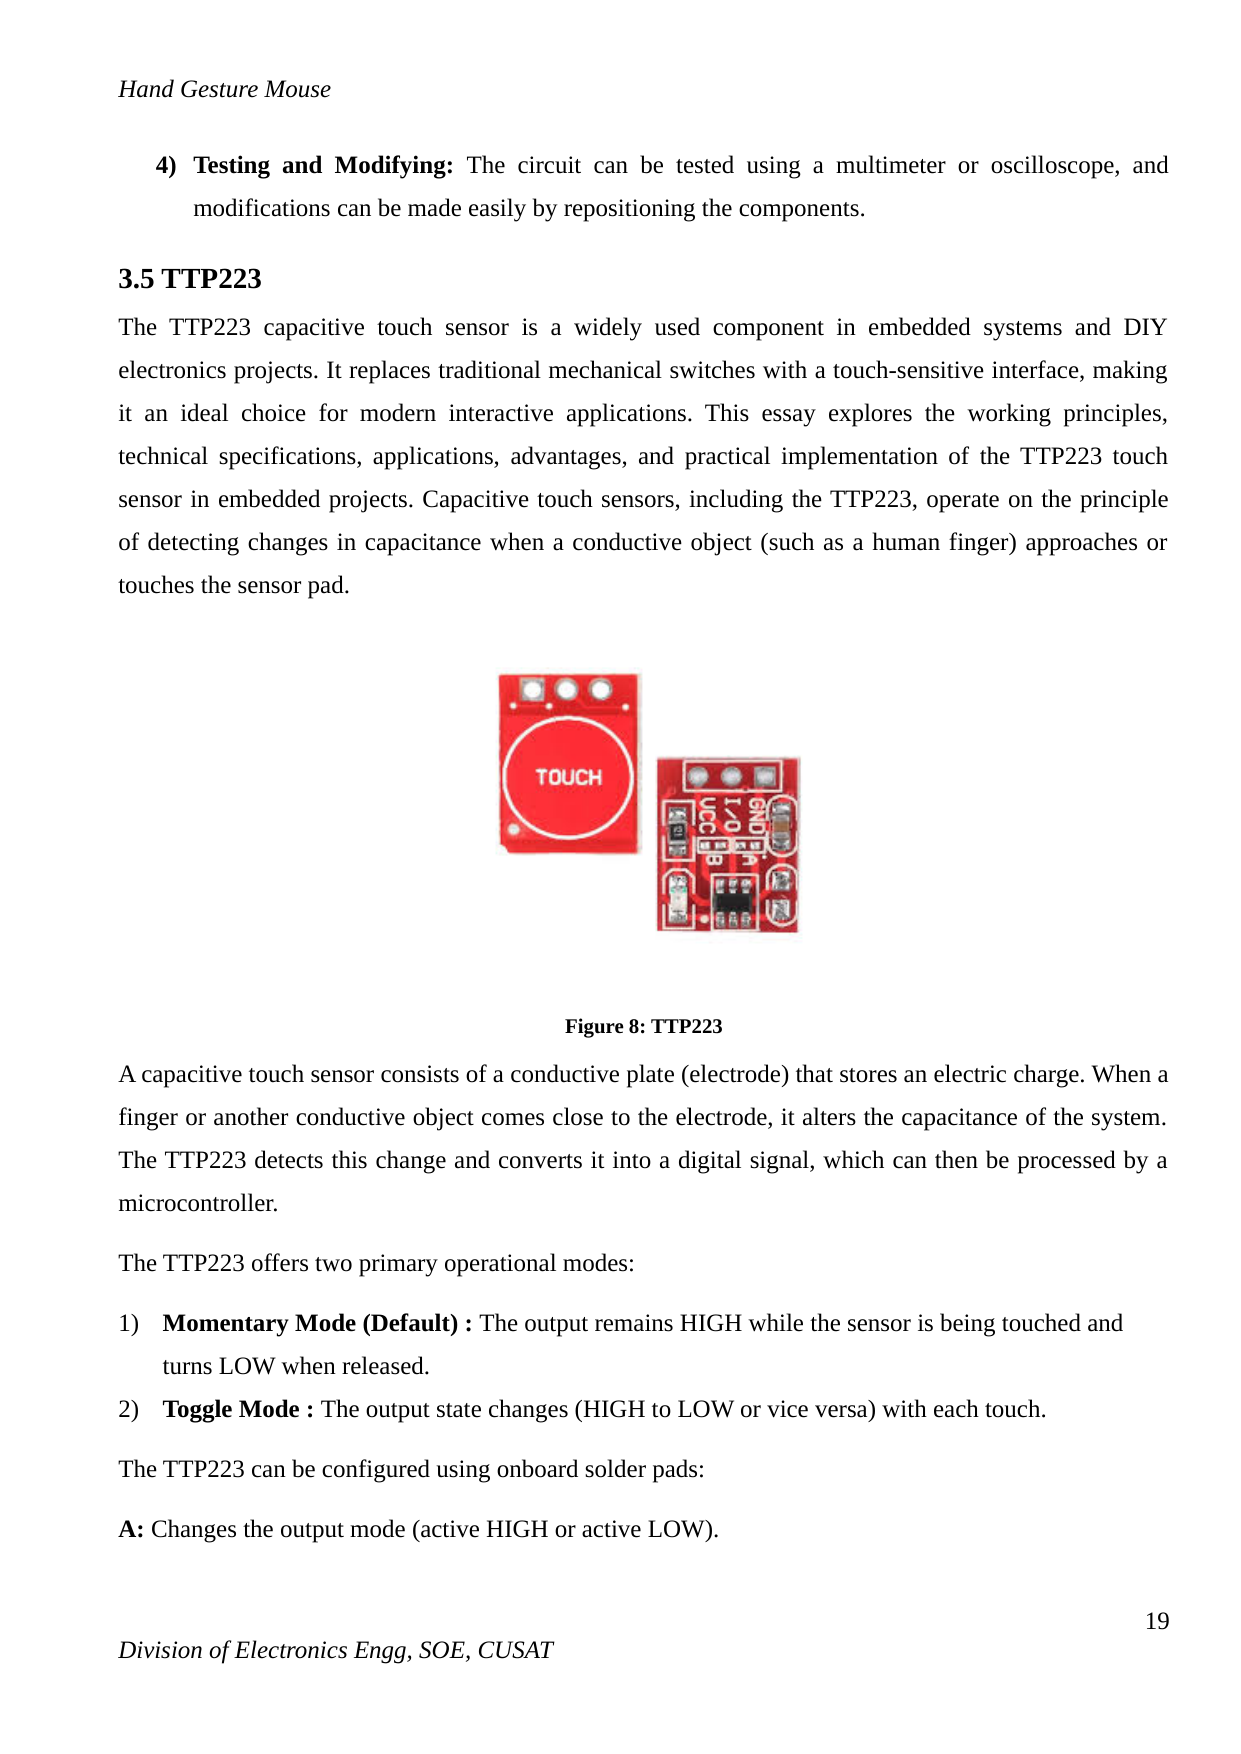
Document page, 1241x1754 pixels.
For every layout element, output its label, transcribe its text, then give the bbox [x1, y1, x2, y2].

text A capacitive touch sensor consists of a conductive plate (electrode) that stores an electric charge. When a finger or another conductive object comes close to the electrode, it alters the capacitance of the system. The TTP223 detects this change and converts it into a digital signal, which can then be processed by a microcontroller. [118, 1059, 1169, 1217]
list Momentary Mode (Default) : The output remains HIGH while the sensor is being touched and turns LOW when released. [118, 1308, 1169, 1380]
list Toggle Mode : The output state changes (HIGH to LOW or vice versa) with each touch. [118, 1394, 1169, 1423]
picture [457, 630, 831, 983]
text The TTP223 can be configured using onboard solder pads: [118, 1454, 1169, 1483]
text The TTP223 offers two primary operational modes: [118, 1248, 1169, 1277]
list Testing and Modifying: The circuit can be tested using a multimeter or oscilloscope, and modifications can be made easily by repositioning the components. [156, 150, 1169, 222]
text The TTP223 capacitive touch sensor is a widely used component in embedded systems and DIY electronics projects. It replaces traditional mechanical switches with a touch-sensitive interface, making it an ideal choice for modern interactive applications. This essay explores the working principles, technical specifications, applications, advantages, and practical implementation of the TTP223 touch sensor in embedded projects. Capacitive touch sensors, including the TTP223, operate on the principle of detecting changes in capacitance when a conductive object (such as a human finger) approaches or touches the sensor pad. [118, 312, 1169, 599]
text A: Changes the output mode (active HIGH or active LOW). [118, 1514, 1169, 1542]
subtitle 3.5 TTP223 [118, 261, 1169, 295]
